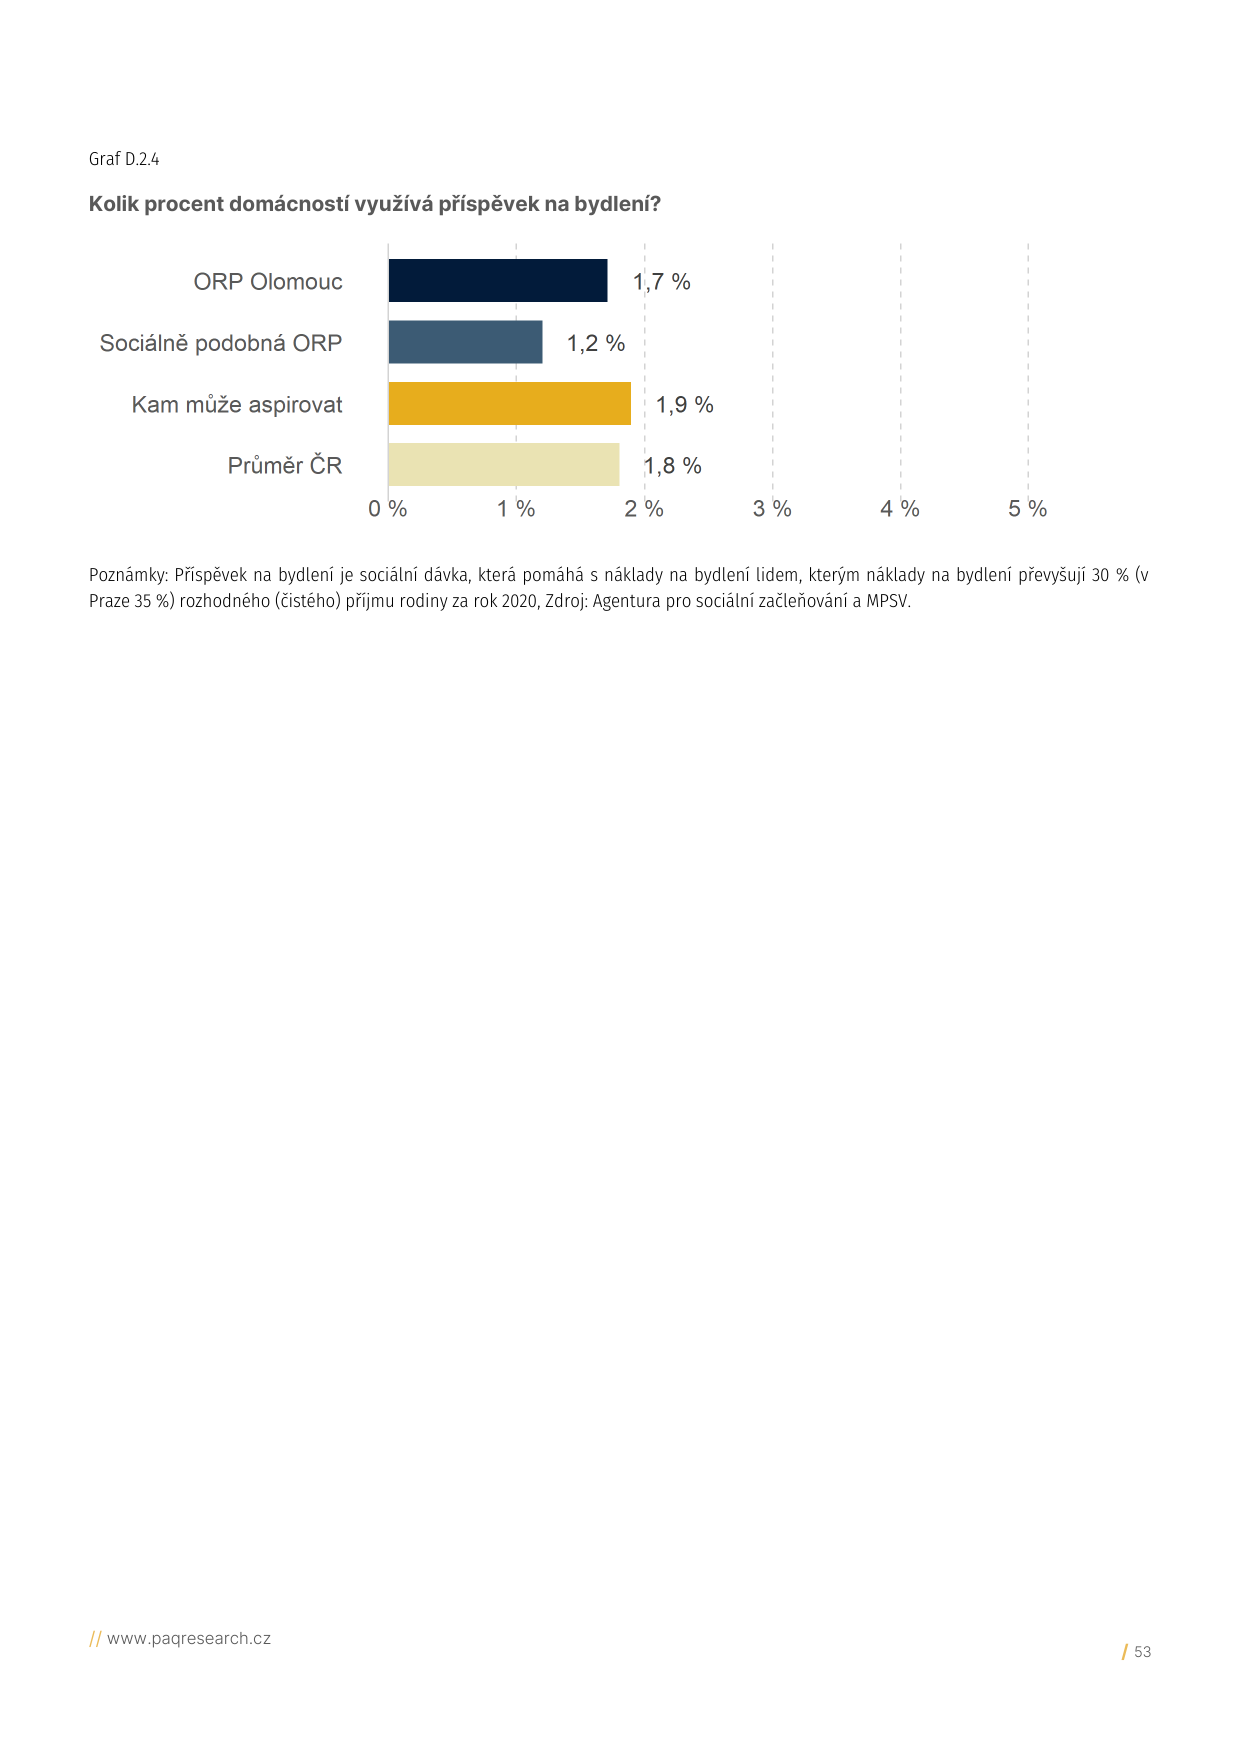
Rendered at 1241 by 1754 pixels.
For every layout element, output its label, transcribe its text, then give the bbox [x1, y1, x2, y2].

picture [88, 216, 1139, 548]
text Graf D.2.4 [89, 148, 1152, 170]
text Kolik procent domácností využívá příspěvek na bydlení? [89, 186, 1152, 216]
text Poznámky: Příspěvek na bydlení je sociální dávka, která pomáhá s náklady na bydlení lidem, kterým náklady na bydlení převyšují 30 % (v Praze 35 %) rozhodného (čistého) příjmu rodiny za rok 2020, Zdroj: Agentura pro sociální začleňování a MPSV. [89, 564, 1152, 613]
